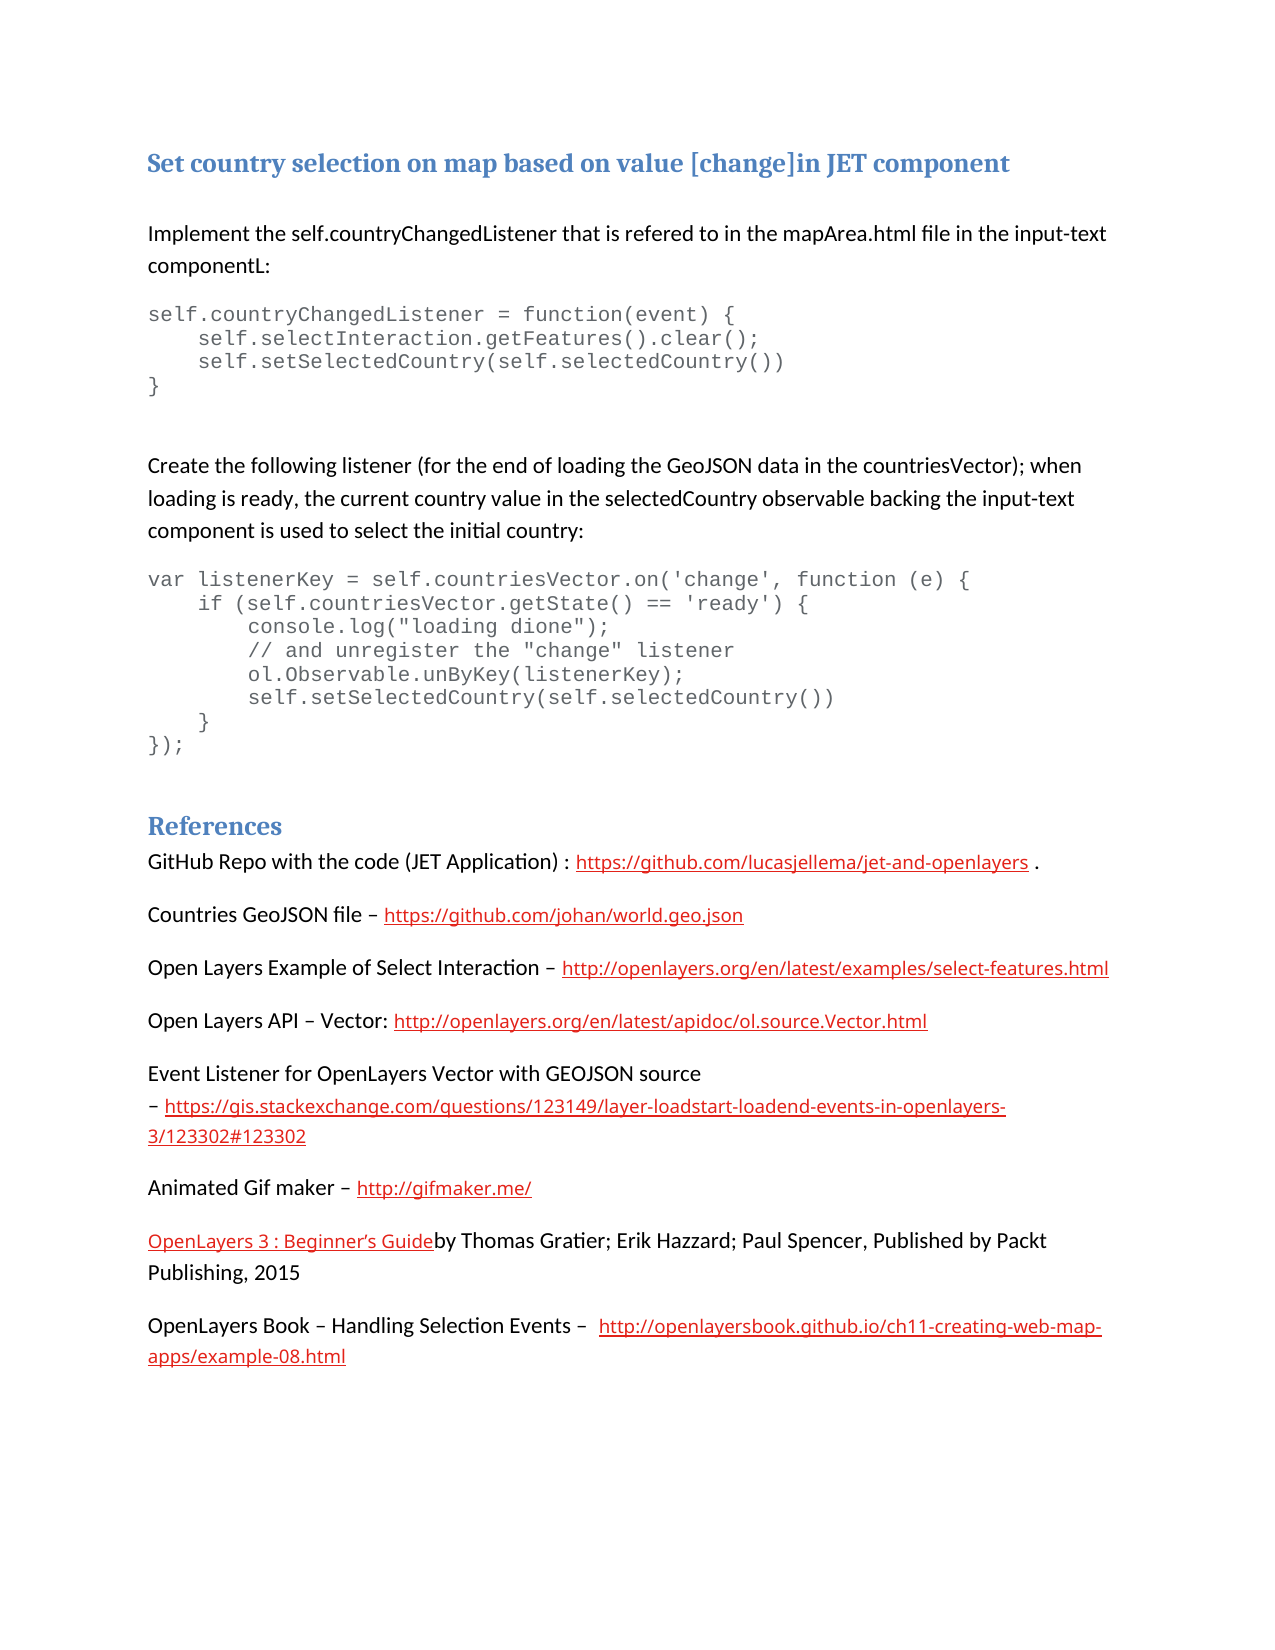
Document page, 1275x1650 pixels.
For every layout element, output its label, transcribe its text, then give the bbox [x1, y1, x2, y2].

text if (self.countriesVector.getState() == 'ready') { [148, 593, 1127, 616]
text OpenLayers 3 : Beginner’s Guideby Thomas Gratier; Erik Hazzard; Paul Spencer, Published by Packt Publishing, 2015 [148, 1226, 1127, 1286]
text Countries GeoJSON file – https://github.com/johan/world.geo.json [148, 900, 1127, 928]
text self.countryChangedListener = function(event) { [148, 304, 1127, 328]
text self.setSelectedCountry(self.selectedCountry()) [148, 351, 1127, 375]
text } [148, 711, 1127, 734]
text var listenerKey = self.countriesVector.on('change', function (e) { [148, 569, 1127, 593]
text GitHub Repo with the code (JET Application) : https://github.com/lucasjellema/jet-and-openlayers . [148, 847, 1127, 875]
subtitle Set country selection on map based on value [change]in JET component [148, 148, 1127, 179]
text console.log("loading dione"); [148, 616, 1127, 640]
text ol.Observable.unByKey(listenerKey); [148, 663, 1127, 687]
text } [148, 375, 1127, 398]
text }); [148, 734, 1127, 758]
text Open Layers API – Vector: http://openlayers.org/en/latest/apidoc/ol.source.Vector.html [148, 1006, 1127, 1034]
text // and unregister the "change" listener [148, 640, 1127, 663]
text Implement the self.countryChangedListener that is refered to in the mapArea.html file in the input-text componentL: [148, 183, 1127, 279]
text Create the following listener (for the end of loading the GeoJSON data in the countriesVector); when loading is ready, the current country value in the selectedCountry observable backing the input-text component is used to select the initial country: [148, 452, 1127, 544]
text self.setSelectedCountry(self.selectedCountry()) [148, 687, 1127, 711]
text self.selectInteraction.getFeatures().clear(); [148, 328, 1127, 351]
text Open Layers Example of Select Interaction – http://openlayers.org/en/latest/examples/select-features.html [148, 953, 1127, 981]
text Animated Gif maker – http://gifmaker.me/ [148, 1173, 1127, 1201]
text OpenLayers Book – Handling Selection Events – http://openlayersbook.github.io/ch11-creating-web-map-apps/example-08.html [148, 1311, 1127, 1368]
subtitle References [148, 811, 1127, 842]
text Event Listener for OpenLayers Vector with GEOJSON source – https://gis.stackexchange.com/questions/123149/layer-loadstart-loadend-events-in-openlayers-3/123302#123302 [148, 1059, 1127, 1148]
